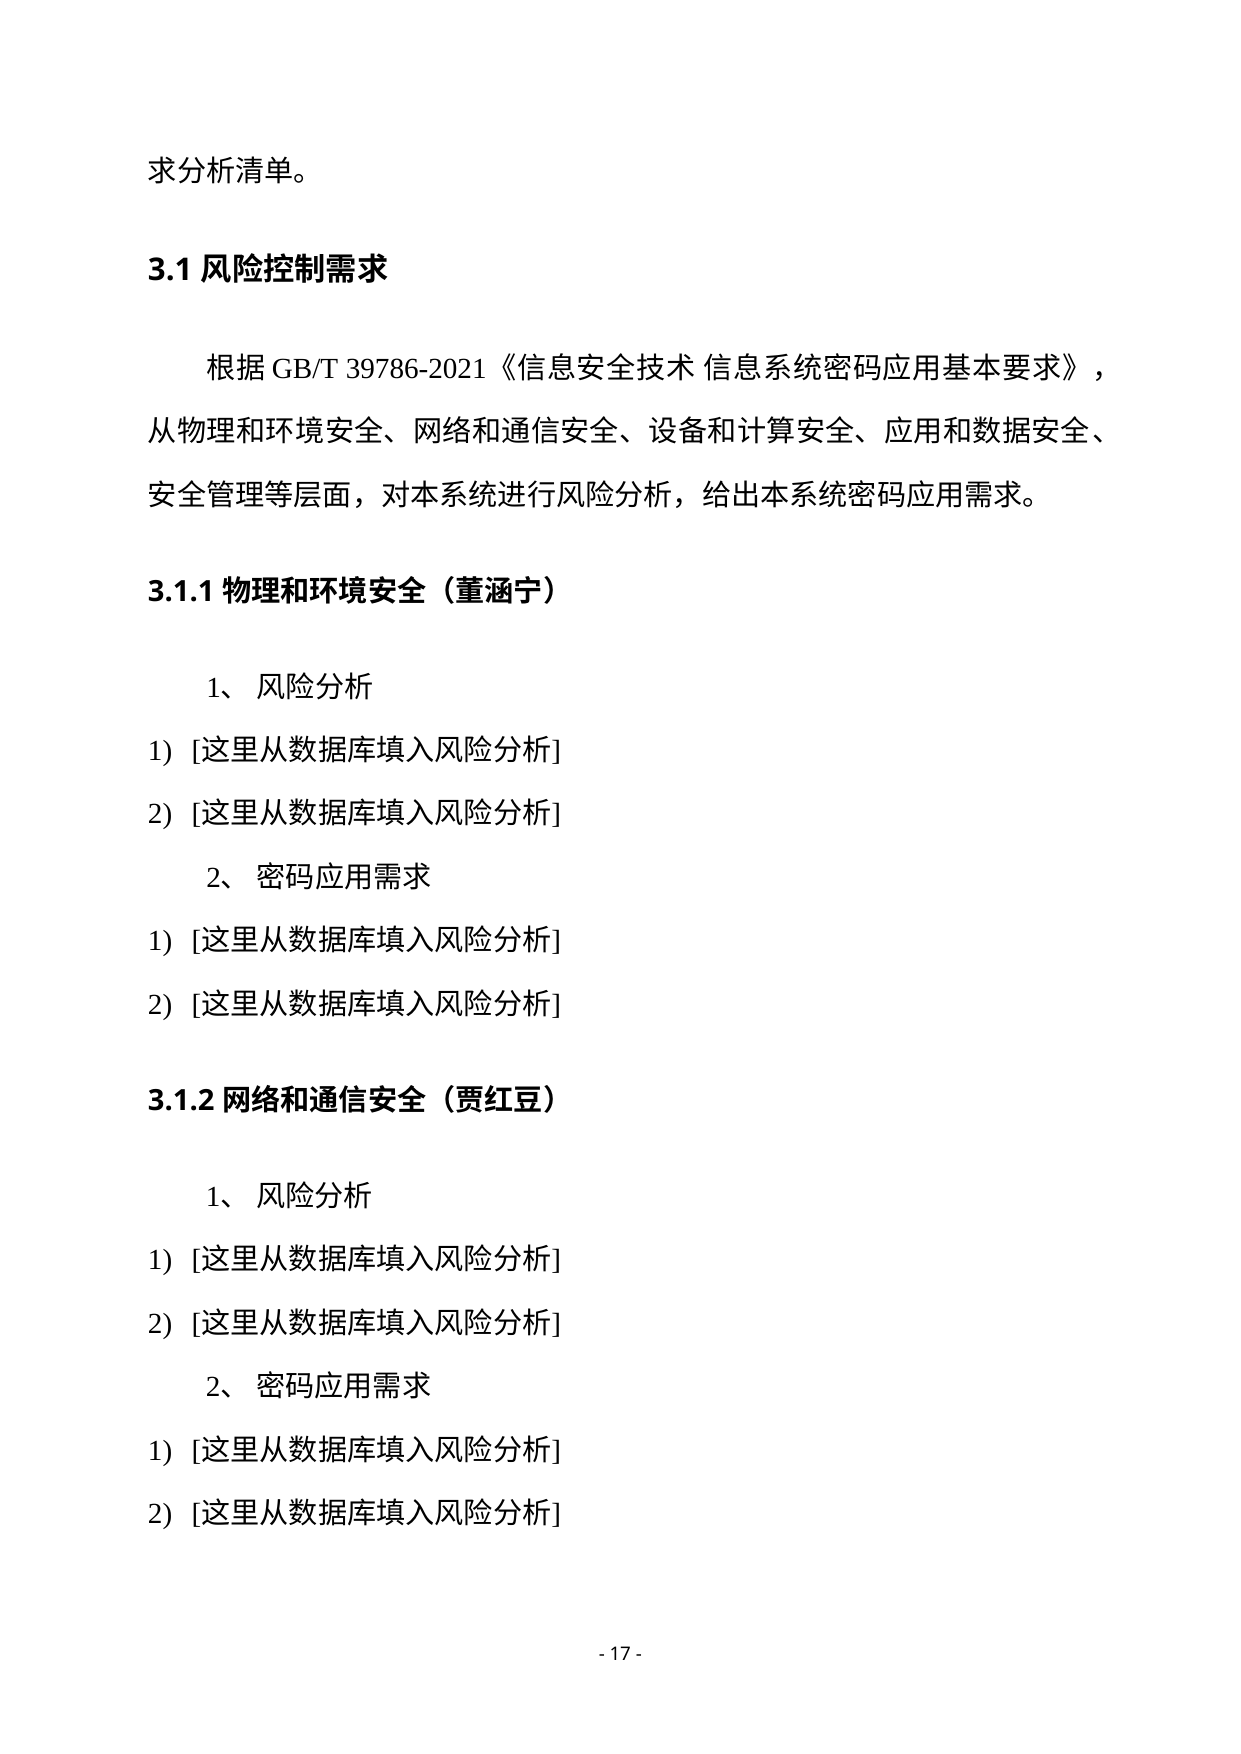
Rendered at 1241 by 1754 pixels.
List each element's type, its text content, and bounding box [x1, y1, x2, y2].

list [这里从数据库填入风险分析] [148, 1236, 1092, 1278]
list 风险分析 [148, 663, 1092, 705]
list [这里从数据库填入风险分析] [148, 727, 1092, 769]
text 根据GB/T 39786-2021《信息安全技术 信息系统密码应用基本要求》，从物理和环境安全、网络和通信安全、设备和计算安全、应用和数据安全、安全管理等层面，对本系统进行风险分析，给出本系统密码应用需求。 [148, 344, 1092, 513]
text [148, 148, 1092, 190]
list 风险分析 [148, 1172, 1092, 1214]
list 3.1 风险控制需求 [148, 244, 1092, 289]
list [这里从数据库填入风险分析] [148, 790, 1092, 832]
list [这里从数据库填入风险分析] [148, 917, 1092, 959]
list 密码应用需求 [148, 853, 1092, 896]
list [这里从数据库填入风险分析] [148, 1426, 1092, 1468]
list 3.1.1 物理和环境安全（董涵宁） [148, 567, 1092, 609]
list 3.1.2 网络和通信安全（贾红豆） [148, 1076, 1092, 1119]
list [这里从数据库填入风险分析] [148, 1489, 1092, 1532]
list 密码应用需求 [148, 1363, 1092, 1405]
list [这里从数据库填入风险分析] [148, 980, 1092, 1023]
list [这里从数据库填入风险分析] [148, 1299, 1092, 1341]
